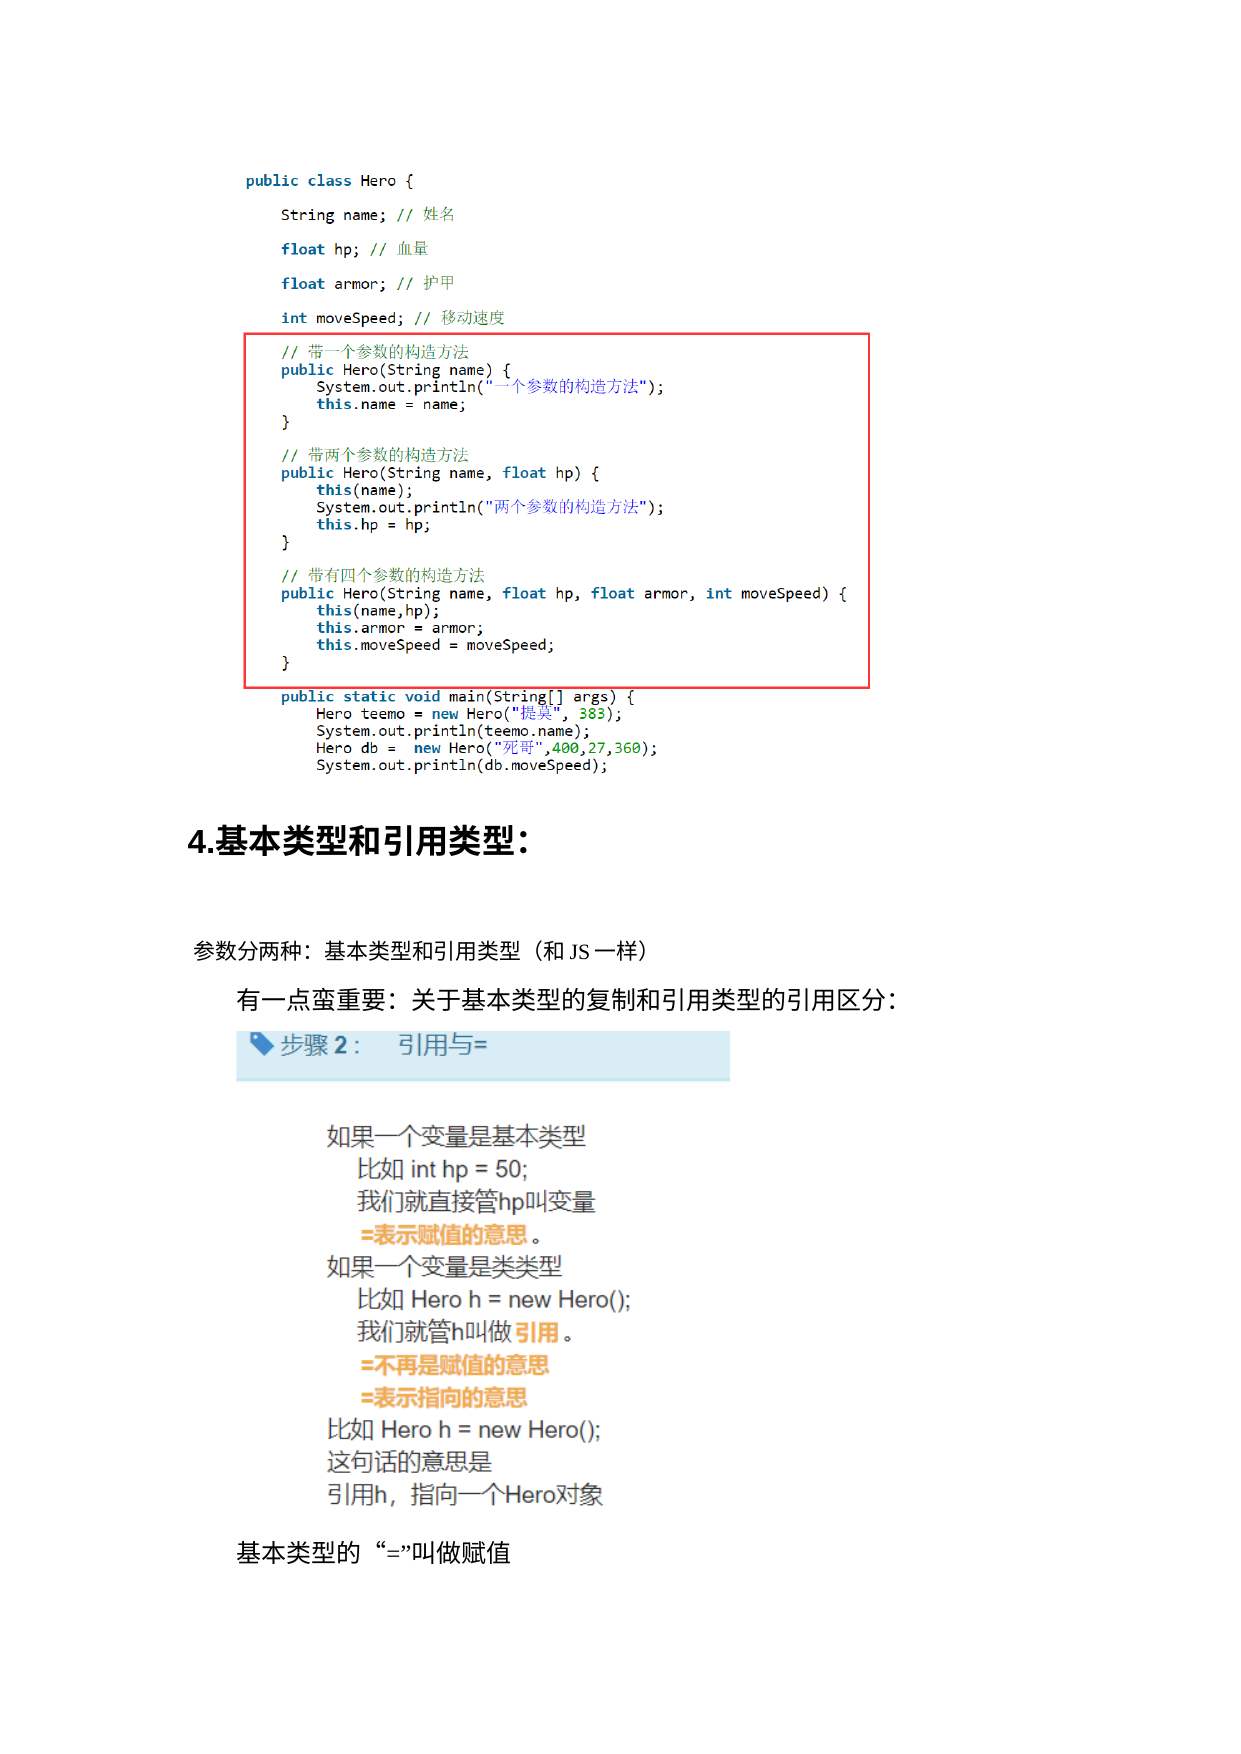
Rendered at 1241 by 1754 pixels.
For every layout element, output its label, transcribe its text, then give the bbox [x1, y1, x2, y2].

list 有一点蛮重要：关于基本类型的复制和引用类型的引用区分： [236, 966, 1053, 1031]
subtitle 4.基本类型和引用类型： [187, 807, 1053, 872]
picture [236, 162, 905, 775]
text 参数分两种：基本类型和引用类型（和JS一样） [187, 934, 1053, 966]
picture [236, 1031, 730, 1508]
list 基本类型的“=”叫做赋值 [236, 1519, 1053, 1584]
